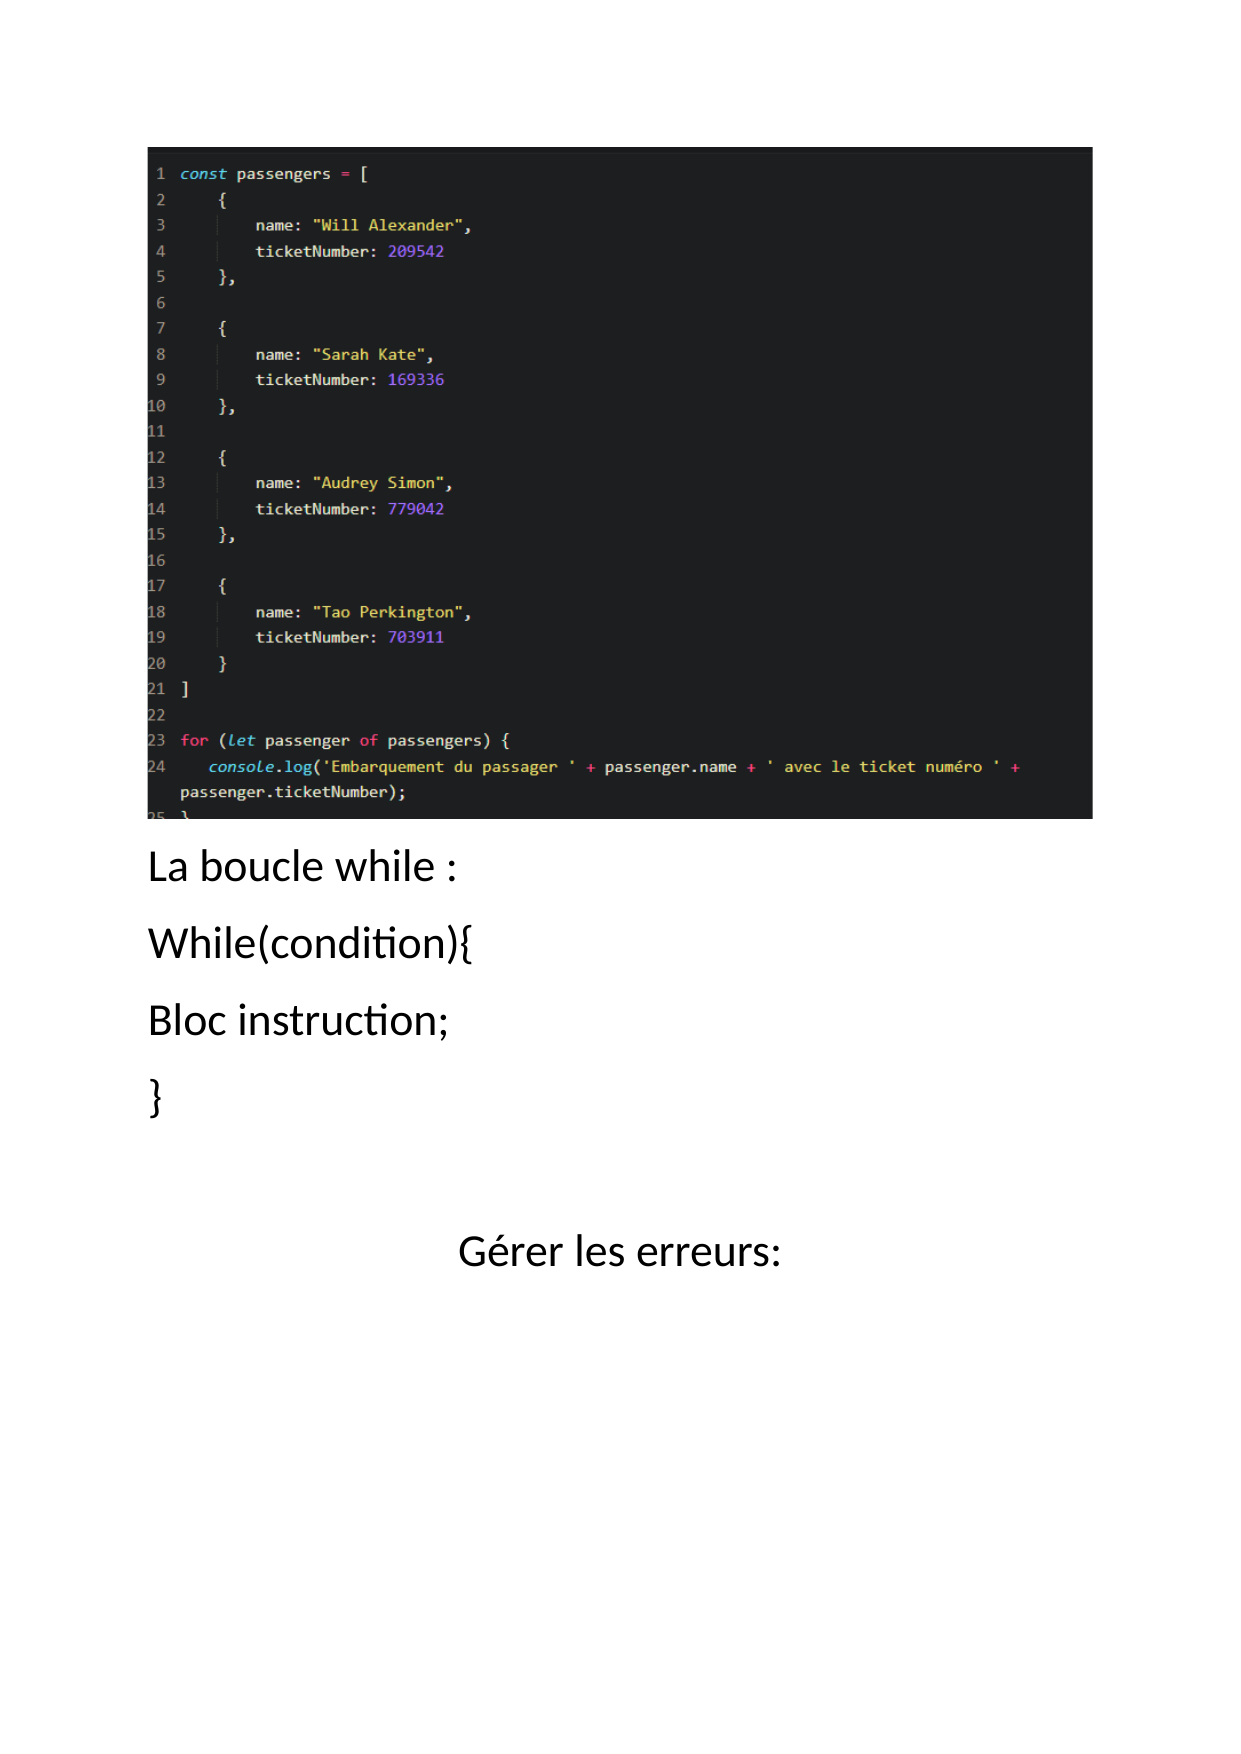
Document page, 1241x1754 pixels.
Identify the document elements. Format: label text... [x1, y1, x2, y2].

text } [148, 1068, 1093, 1124]
text While(condition){ [148, 914, 1093, 970]
text Gérer les erreurs: [148, 1222, 1093, 1278]
text La boucle while : [148, 837, 1093, 893]
text Bloc instruction; [148, 991, 1093, 1047]
picture [147, 147, 1093, 819]
